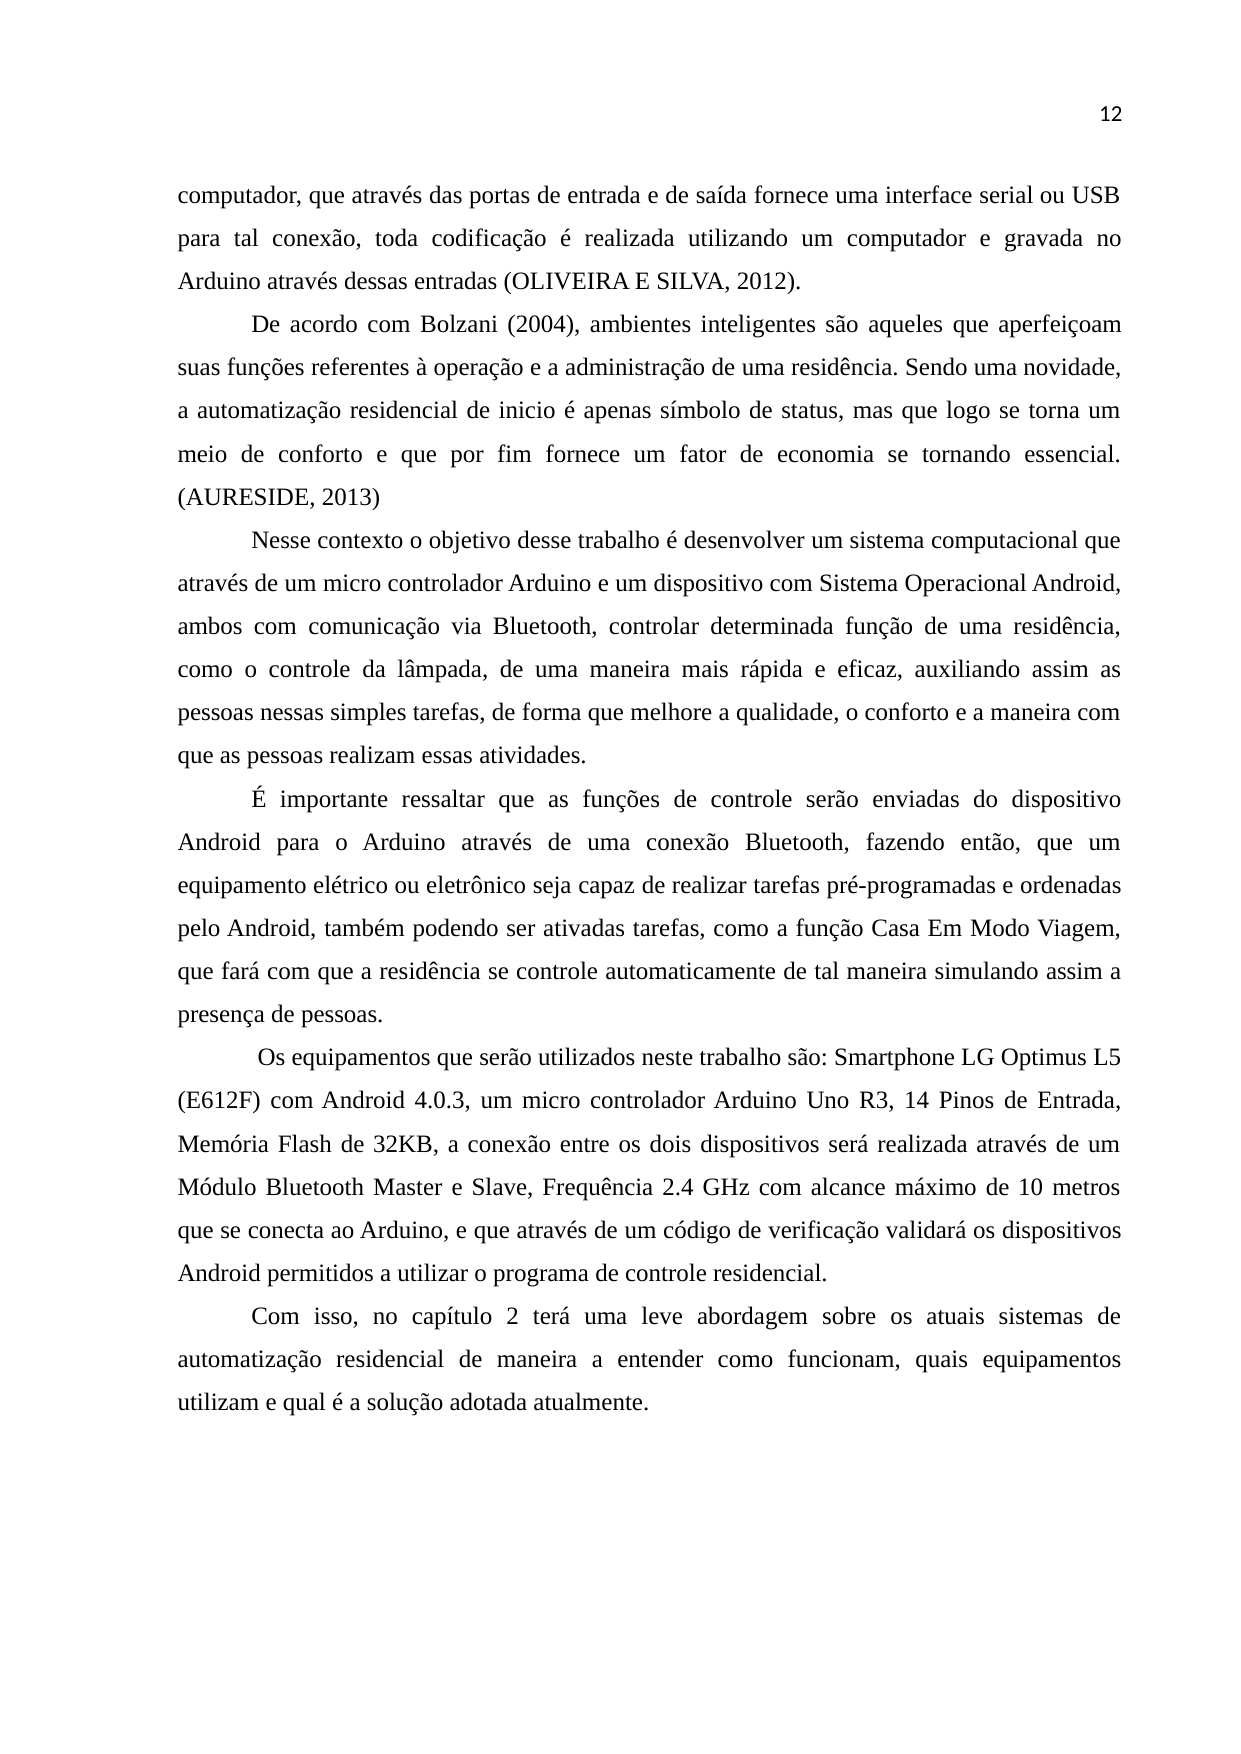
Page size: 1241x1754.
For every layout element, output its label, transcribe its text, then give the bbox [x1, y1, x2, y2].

text É importante ressaltar que as funções de controle serão enviadas do dispositivo Android para o Arduino através de uma conexão Bluetooth, fazendo então, que um equipamento elétrico ou eletrônico seja capaz de realizar tarefas pré-programadas e ordenadas pelo Android, também podendo ser ativadas tarefas, como a função Casa Em Modo Viagem, que fará com que a residência se controle automaticamente de tal maneira simulando assim a presença de pessoas. [177, 784, 1122, 1028]
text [177, 180, 1122, 295]
text De acordo com Bolzani (2004), ambientes inteligentes são aqueles que aperfeiçoam suas funções referentes à operação e a administração de uma residência. Sendo uma novidade, a automatização residencial de inicio é apenas símbolo de status, mas que logo se torna um meio de conforto e que por fim fornece um fator de economia se tornando essencial. (AURESIDE, 2013) [177, 309, 1122, 511]
text Os equipamentos que serão utilizados neste trabalho são: Smartphone LG Optimus L5 (E612F) com Android 4.0.3, um micro controlador Arduino Uno R3, 14 Pinos de Entrada, Memória Flash de 32KB, a conexão entre os dois dispositivos será realizada através de um Módulo Bluetooth Master e Slave, Frequência 2.4 GHz com alcance máximo de 10 metros que se conecta ao Arduino, e que através de um código de verificação validará os dispositivos Android permitidos a utilizar o programa de controle residencial. [177, 1042, 1122, 1287]
text Com isso, no capítulo 2 terá uma leve abordagem sobre os atuais sistemas de automatização residencial de maneira a entender como funcionam, quais equipamentos utilizam e qual é a solução adotada atualmente. [177, 1301, 1122, 1416]
text Nesse contexto o objetivo desse trabalho é desenvolver um sistema computacional que através de um micro controlador Arduino e um dispositivo com Sistema Operacional Android, ambos com comunicação via Bluetooth, controlar determinada função de uma residência, como o controle da lâmpada, de uma maneira mais rápida e eficaz, auxiliando assim as pessoas nessas simples tarefas, de forma que melhore a qualidade, o conforto e a maneira com que as pessoas realizam essas atividades. [177, 525, 1122, 769]
